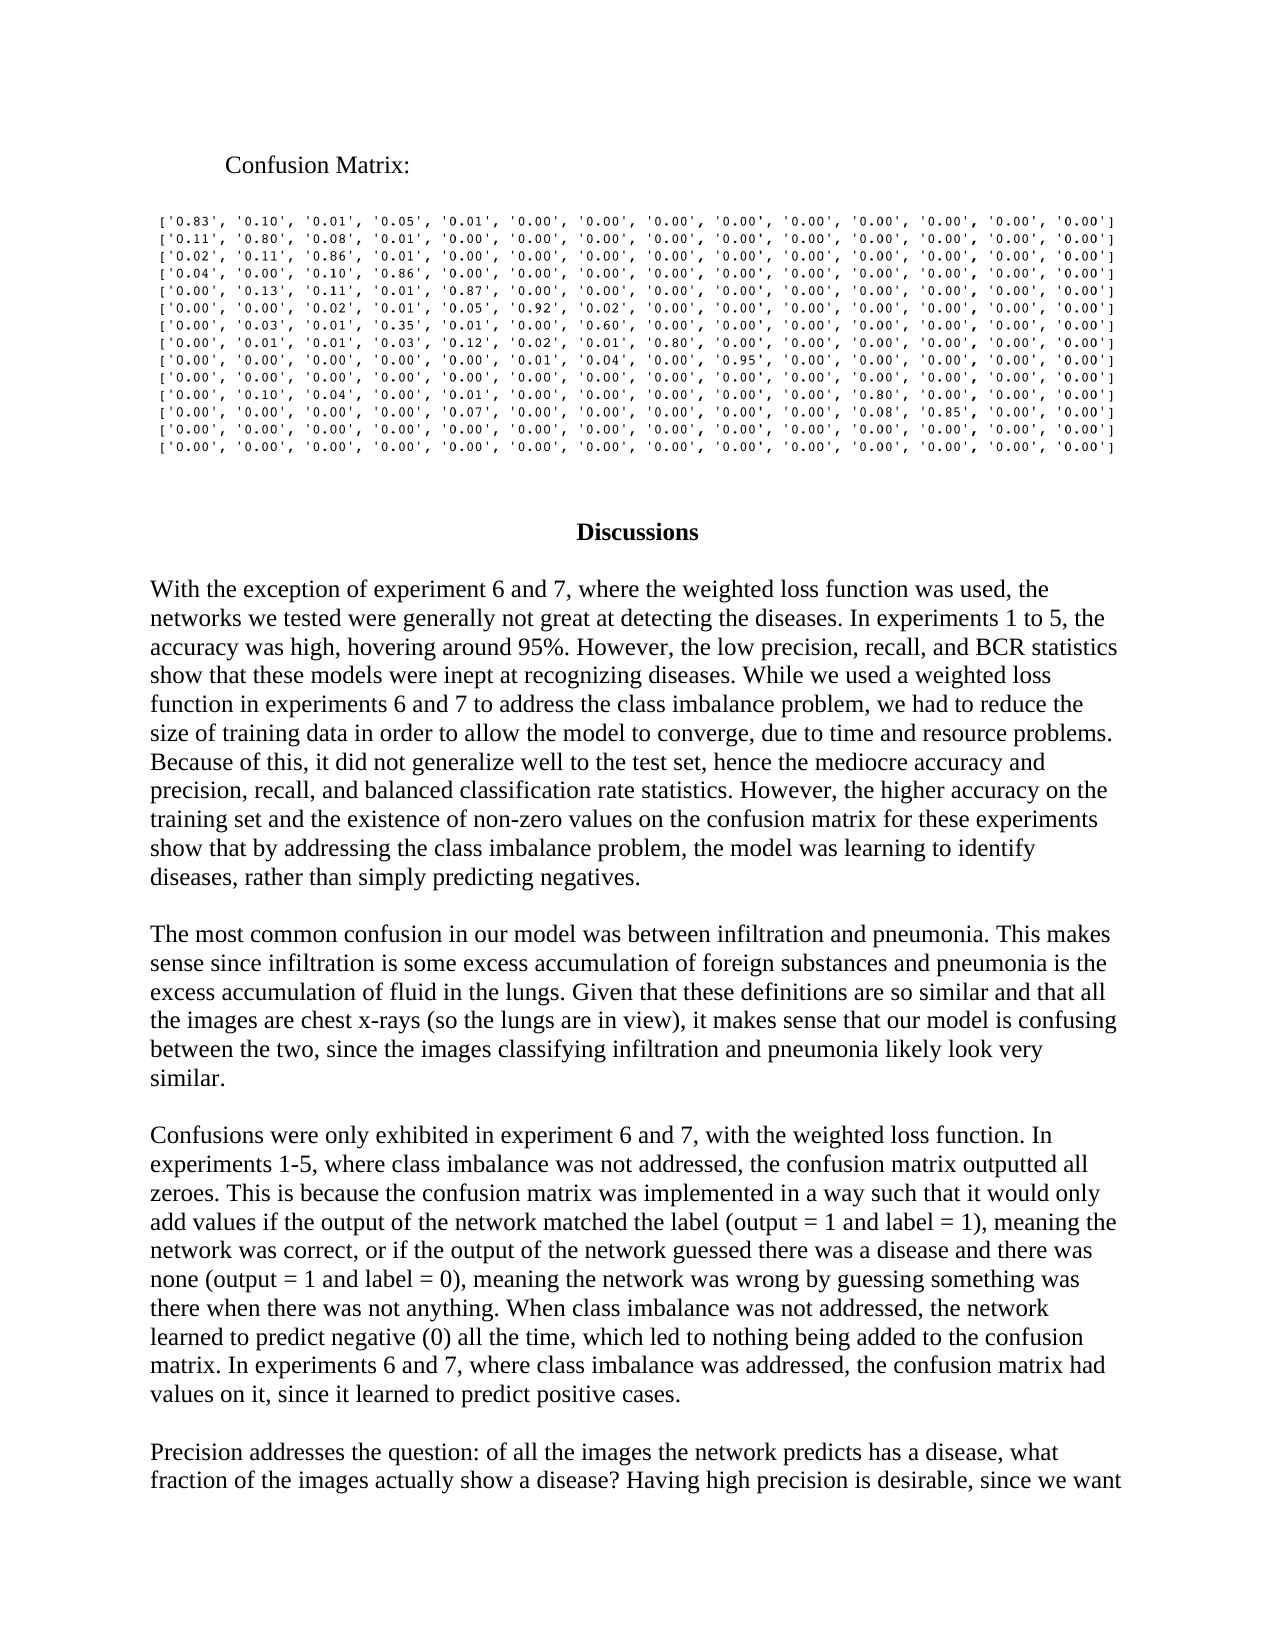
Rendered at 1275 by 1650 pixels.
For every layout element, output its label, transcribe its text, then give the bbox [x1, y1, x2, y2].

text With the exception of experiment 6 and 7, where the weighted loss function was used, the networks we tested were generally not great at detecting the diseases. In experiments 1 to 5, the accuracy was high, hovering around 95%. However, the low precision, recall, and BCR statistics show that these models were inept at recognizing diseases. While we used a weighted loss function in experiments 6 and 7 to address the class imbalance problem, we had to reduce the size of training data in order to allow the model to converge, due to time and resource problems. Because of this, it did not generalize well to the test set, hence the mediocre accuracy and precision, recall, and balanced classification rate statistics. However, the higher accuracy on the training set and the existence of non-zero values on the confusion matrix for these experiments show that by addressing the class imbalance problem, the model was learning to identify diseases, rather than simply predicting negatives. [150, 574, 1125, 891]
picture [150, 207, 1125, 460]
text Discussions [150, 517, 1125, 546]
text Confusions were only exhibited in experiment 6 and 7, with the weighted loss function. In experiments 1-5, where class imbalance was not addressed, the confusion matrix outputted all zeroes. This is because the confusion matrix was implemented in a way such that it would only add values if the output of the network matched the label (output = 1 and label = 1), meaning the network was correct, or if the output of the network guessed there was a disease and there was none (output = 1 and label = 0), meaning the network was wrong by guessing something was there when there was not anything. When class imbalance was not addressed, the network learned to predict negative (0) all the time, which led to nothing being added to the confusion matrix. In experiments 6 and 7, where class imbalance was addressed, the confusion matrix had values on it, since it learned to predict positive cases. [150, 1121, 1125, 1408]
text The most common confusion in our model was between infiltration and pneumonia. This makes sense since infiltration is some excess accumulation of foreign substances and pneumonia is the excess accumulation of fluid in the lungs. Given that these definitions are so similar and that all the images are chest x-rays (so the lungs are in view), it makes sense that our model is confusing between the two, since the images classifying infiltration and pneumonia likely look very similar. [150, 919, 1125, 1092]
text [150, 1437, 1125, 1494]
text Confusion Matrix: [225, 150, 1125, 179]
